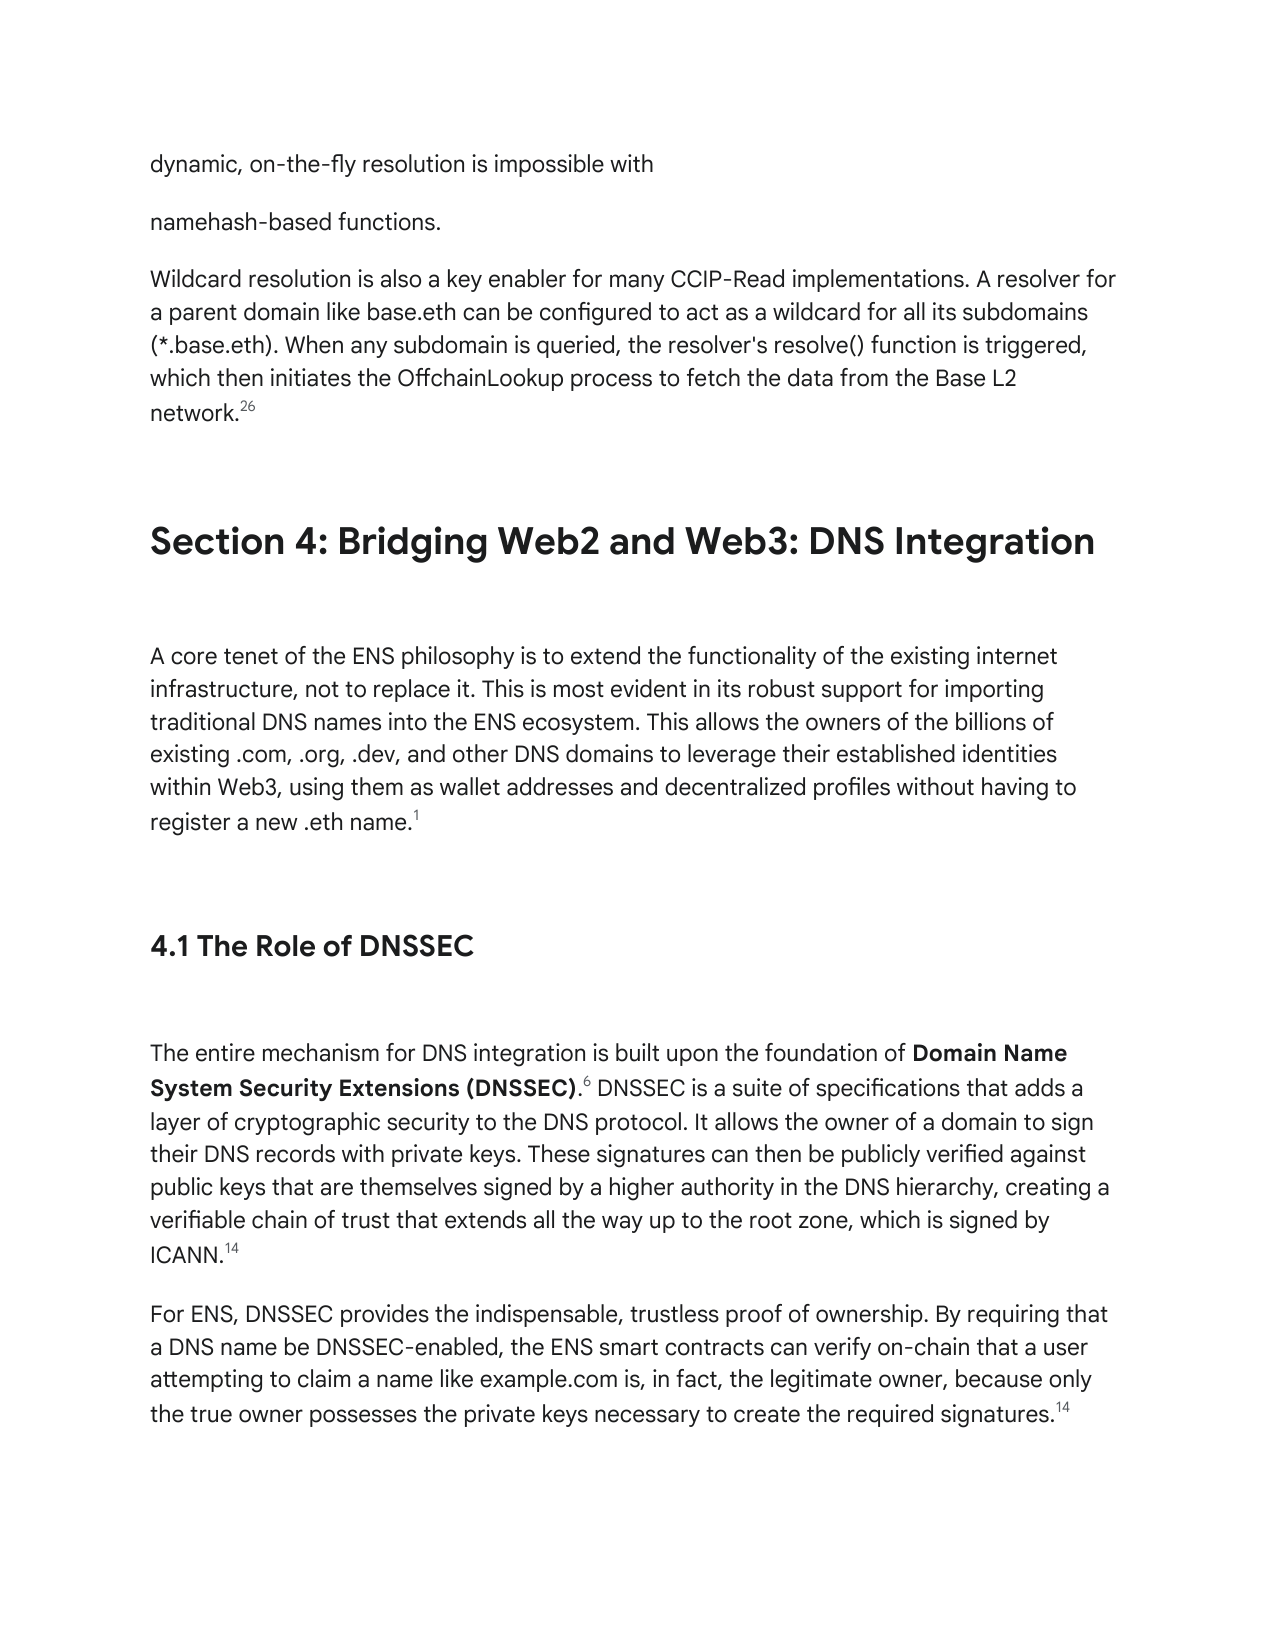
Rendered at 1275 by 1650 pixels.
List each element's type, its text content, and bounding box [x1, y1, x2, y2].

subtitle 4.1 The Role of DNSSEC [150, 928, 1125, 964]
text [150, 150, 1125, 179]
text namehash-based functions. [150, 208, 1125, 236]
text For ENS, DNSSEC provides the indispensable, trustless proof of ownership. By requiring that a DNS name be DNSSEC-enabled, the ENS smart contracts can verify on-chain that a user attempting to claim a name like example.com is, in fact, the legitimate owner, because only the true owner possesses the private keys necessary to create the required signatures.14 [150, 1300, 1125, 1430]
text Wildcard resolution is also a key enabler for many CCIP-Read implementations. A resolver for a parent domain like base.eth can be configured to act as a wildcard for all its subdomains (*.base.eth). When any subdomain is queried, the resolver's resolve() function is triggered, which then initiates the OffchainLookup process to fetch the data from the Base L2 network.26 [150, 265, 1125, 428]
text The entire mechanism for DNS integration is built upon the foundation of Domain Name System Security Extensions (DNSSEC).6 DNSSEC is a suite of specifications that adds a layer of cryptographic security to the DNS protocol. It allows the owner of a domain to sign their DNS records with private keys. These signatures can then be publicly verified against public keys that are themselves signed by a higher authority in the DNS hierarchy, creating a verifiable chain of trust that extends all the way up to the root zone, which is signed by ICANN.14 [150, 1039, 1125, 1271]
subtitle Section 4: Bridging Web2 and Web3: DNS Integration [150, 518, 1125, 566]
text A core tenet of the ENS philosophy is to extend the functionality of the existing internet infrastructure, not to replace it. This is most evident in its robust support for importing traditional DNS names into the ENS ecosystem. This allows the owners of the billions of existing .com, .org, .dev, and other DNS domains to leverage their established identities within Web3, using them as wallet addresses and decentralized profiles without having to register a new .eth name.1 [150, 642, 1125, 838]
